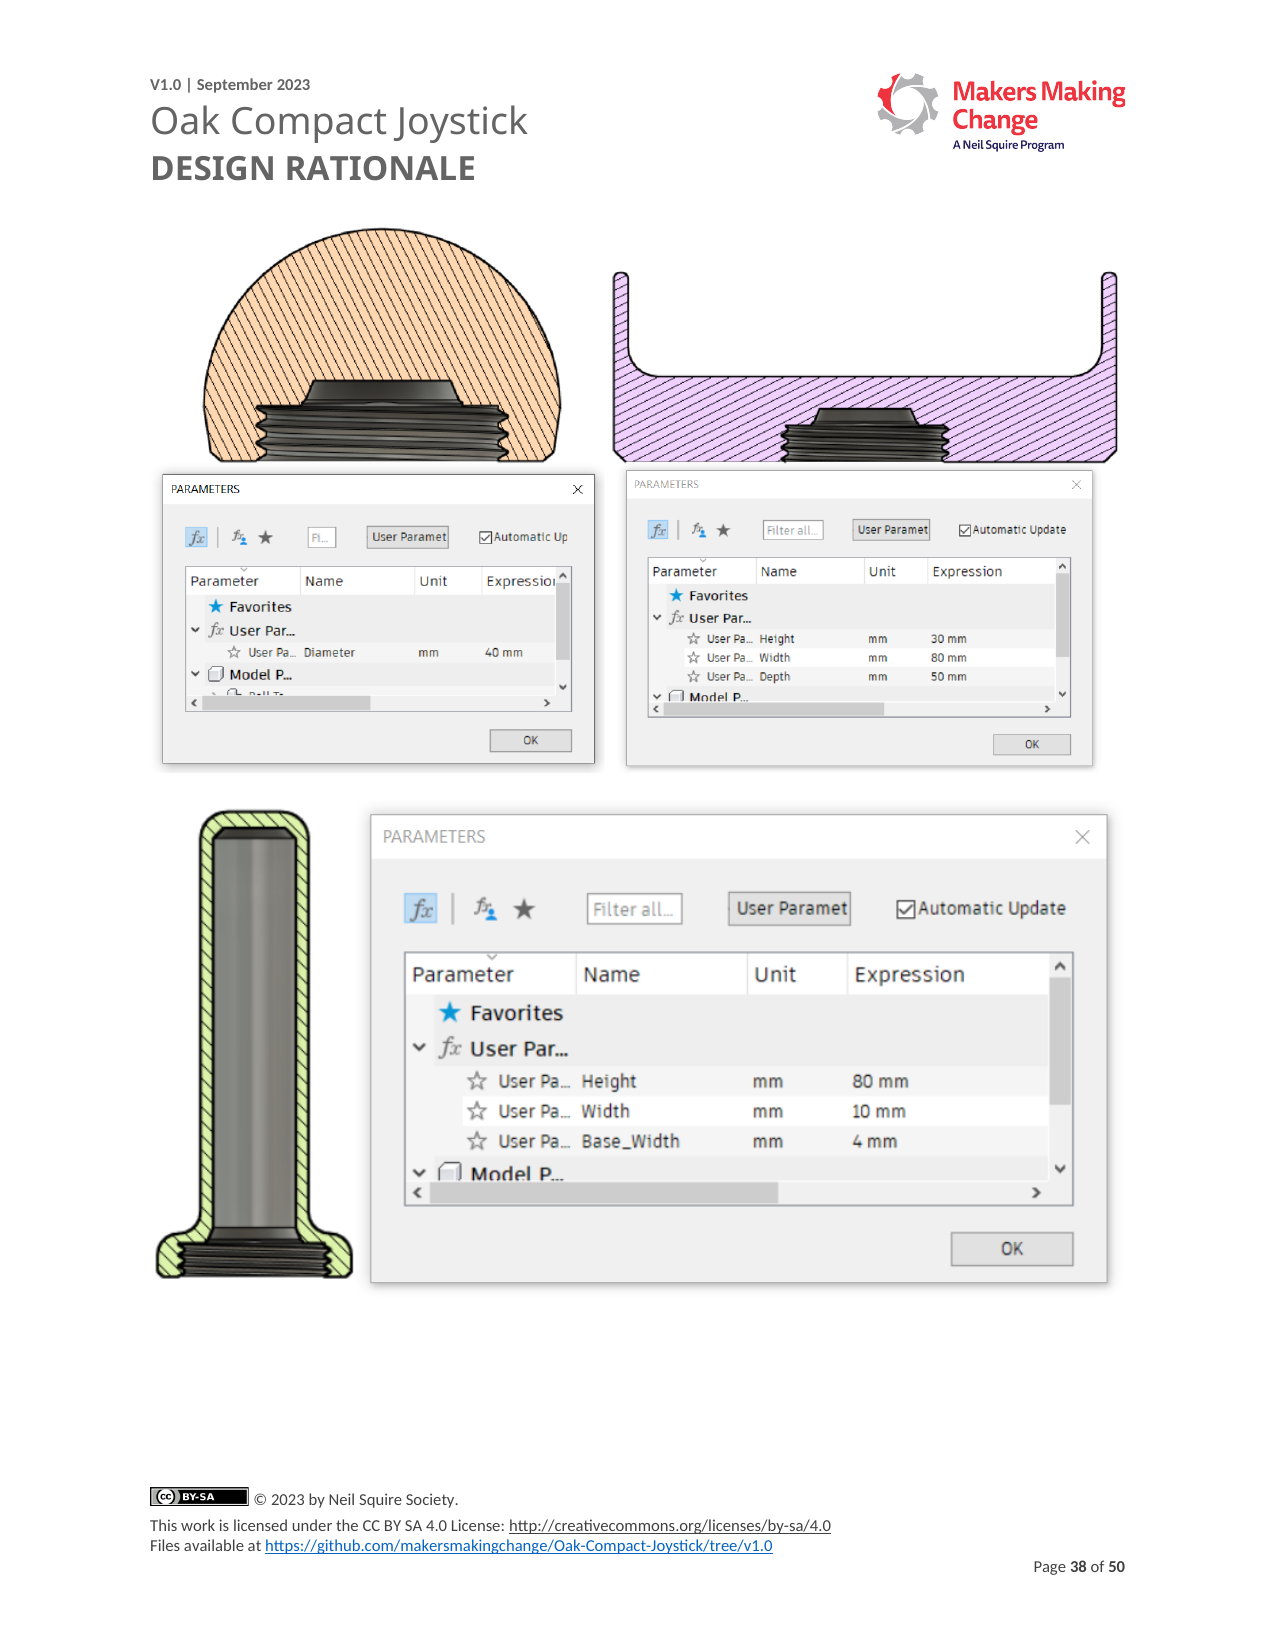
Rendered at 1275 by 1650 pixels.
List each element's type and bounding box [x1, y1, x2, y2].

picture [150, 218, 1124, 773]
picture [877, 73, 1125, 152]
picture [150, 1487, 249, 1506]
picture [150, 798, 1125, 1297]
